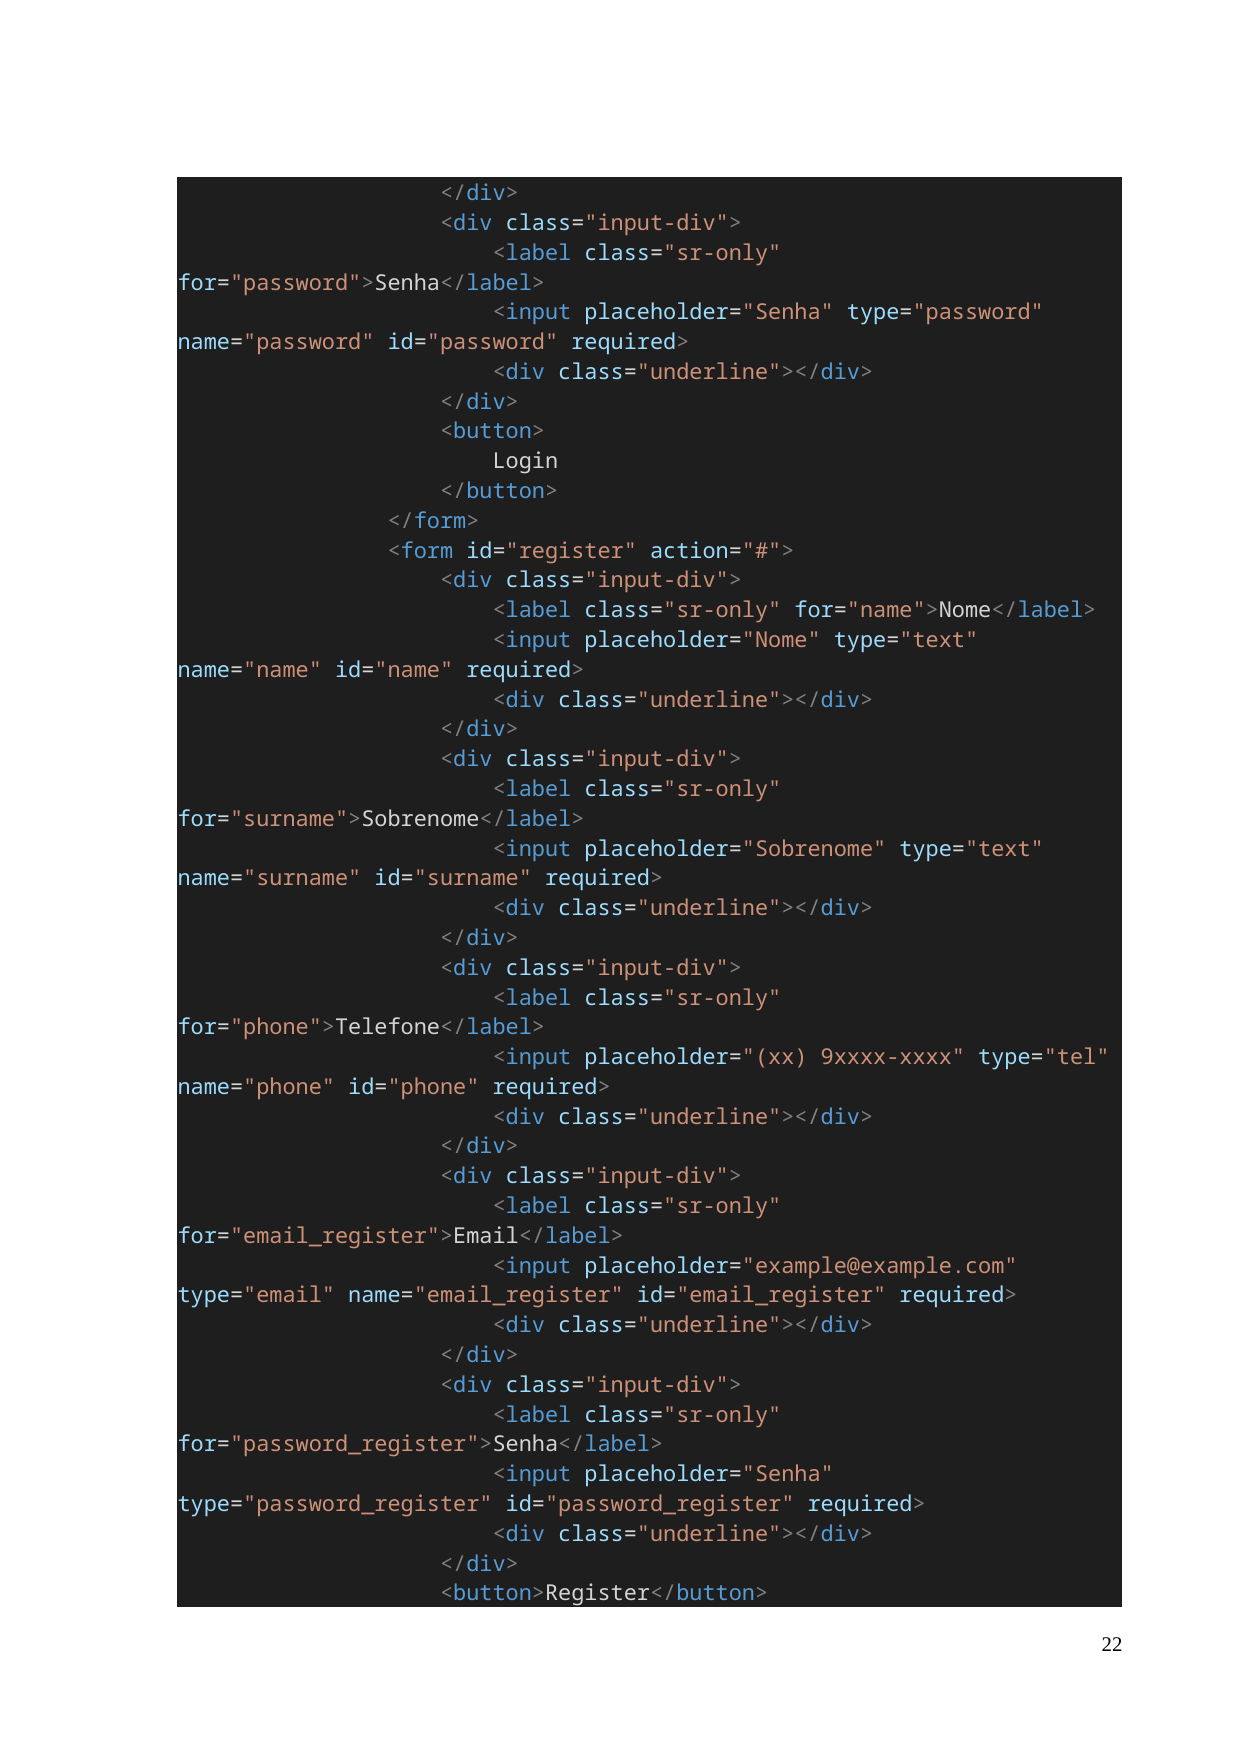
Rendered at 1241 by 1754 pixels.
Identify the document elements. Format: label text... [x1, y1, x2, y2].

text </div> [177, 1548, 1122, 1577]
text <div class="input-div"> [177, 1369, 1122, 1399]
text </div> [177, 1339, 1122, 1369]
text </div> [177, 922, 1122, 952]
text Login [177, 445, 1122, 475]
text </div> [177, 386, 1122, 416]
text <button>Register</button> [177, 1577, 1122, 1607]
text <button> [177, 416, 1122, 445]
text <input placeholder="Sobrenome" type="text" name="surname" id="surname" required> [177, 833, 1122, 892]
text <div class="input-div"> [177, 1160, 1122, 1190]
text <label class="sr-only" for="password">Senha</label> [177, 237, 1122, 296]
text <div class="underline"></div> [177, 1309, 1122, 1339]
text <div class="input-div"> [177, 207, 1122, 237]
text <div class="input-div"> [177, 564, 1122, 594]
text <div class="input-div"> [177, 952, 1122, 982]
text <label class="sr-only" for="password_register">Senha</label> [177, 1399, 1122, 1458]
text </div> [177, 177, 1122, 207]
text <div class="underline"></div> [177, 1101, 1122, 1131]
text <input placeholder="Senha" type="password_register" id="password_register" required> [177, 1458, 1122, 1518]
text <div class="input-div"> [177, 743, 1122, 773]
text <label class="sr-only" for="surname">Sobrenome</label> [177, 773, 1122, 833]
text <div class="underline"></div> [177, 892, 1122, 922]
text <input placeholder="(xx) 9xxxx-xxxx" type="tel" name="phone" id="phone" required> [177, 1041, 1122, 1101]
text </div> [177, 713, 1122, 743]
text <input placeholder="Senha" type="password" name="password" id="password" required> [177, 296, 1122, 356]
text </button> [177, 475, 1122, 505]
text </form> [177, 505, 1122, 535]
text <label class="sr-only" for="name">Nome</label> [177, 594, 1122, 624]
text <label class="sr-only" for="email_register">Email</label> [177, 1190, 1122, 1250]
text <input placeholder="Nome" type="text" name="name" id="name" required> [177, 624, 1122, 684]
text <input placeholder="example@example.com" type="email" name="email_register" id="email_register" required> [177, 1250, 1122, 1309]
text <label class="sr-only" for="phone">Telefone</label> [177, 982, 1122, 1041]
text <form id="register" action="#"> [177, 535, 1122, 564]
text <div class="underline"></div> [177, 356, 1122, 386]
text </div> [177, 1131, 1122, 1160]
text <div class="underline"></div> [177, 1518, 1122, 1548]
text <div class="underline"></div> [177, 684, 1122, 713]
